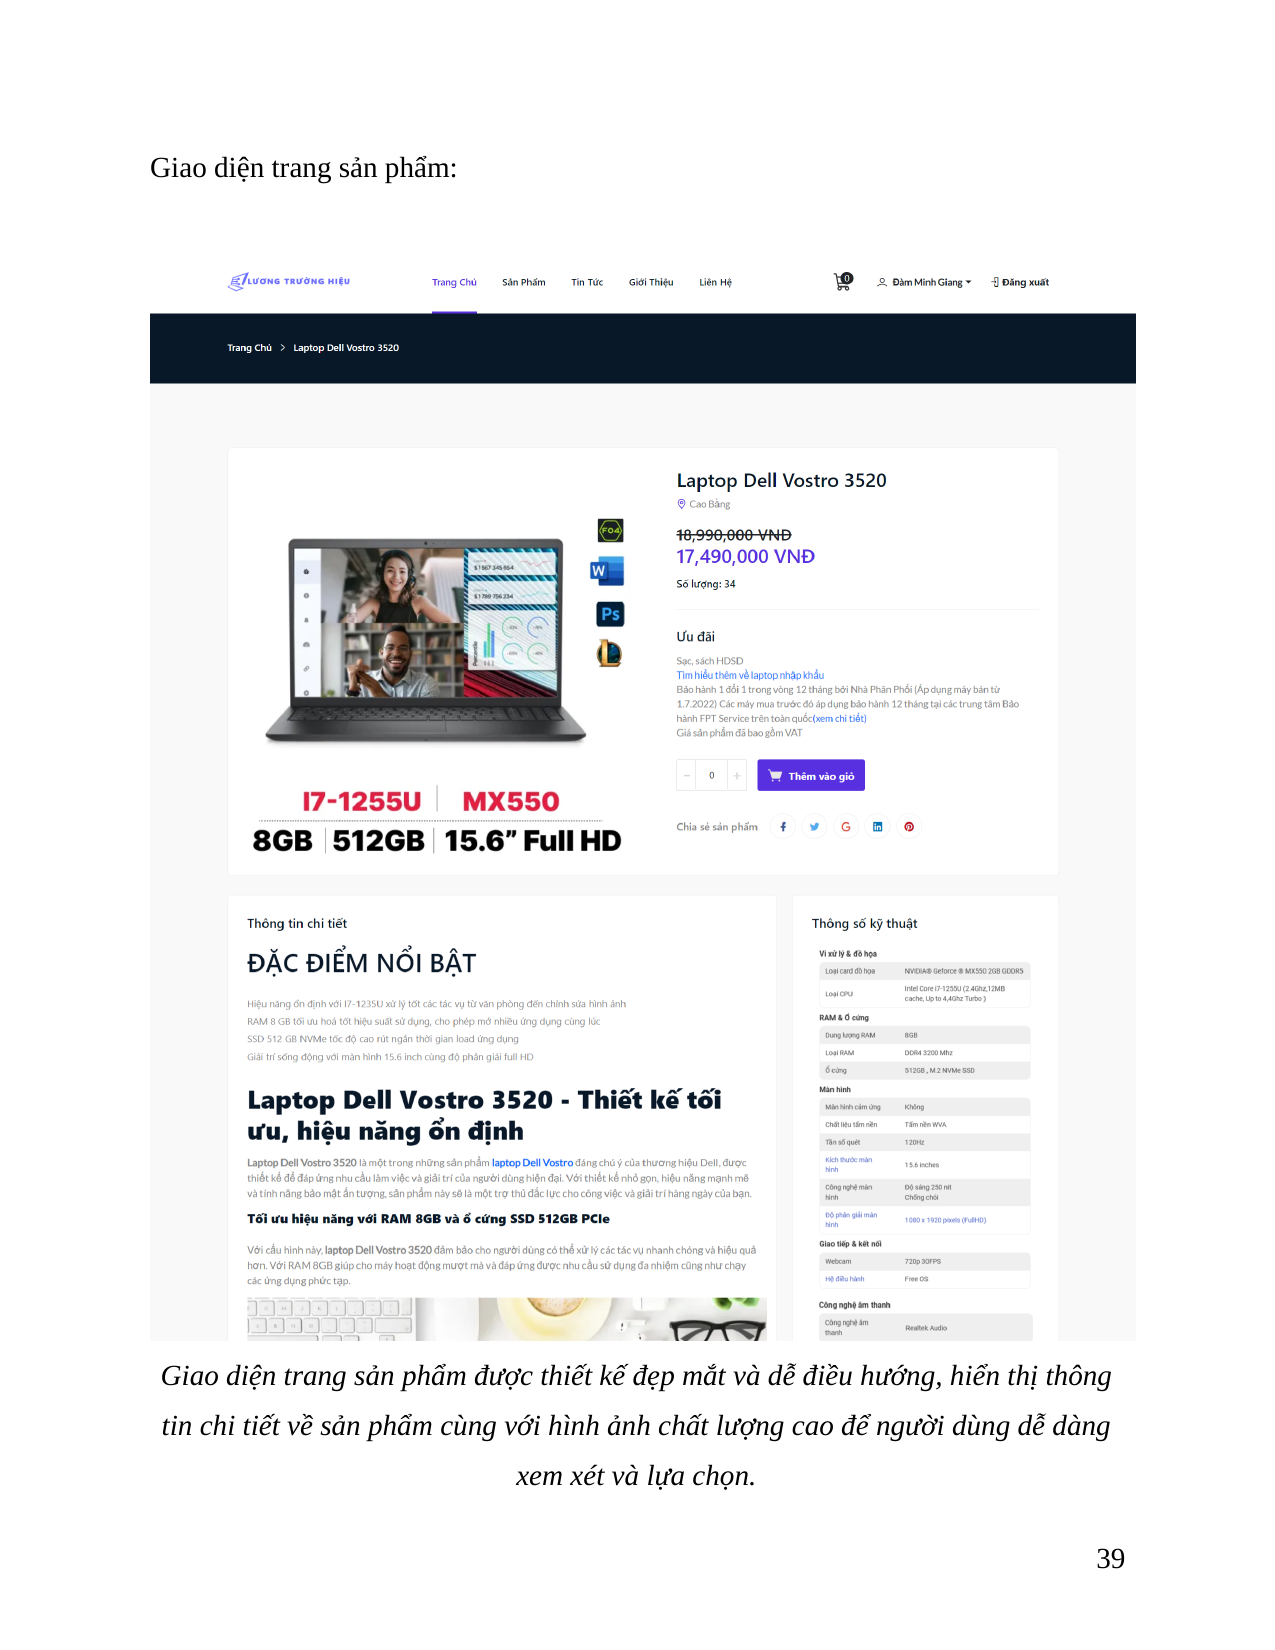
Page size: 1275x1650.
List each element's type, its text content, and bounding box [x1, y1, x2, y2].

text Giao diện trang sản phẩm được thiết kế đẹp mắt và dễ điều hướng, hiển thị thông tin chi tiết về sản phẩm cùng với hình ảnh chất lượng cao để người dùng dễ dàng xem xét và lựa chọn. [150, 1358, 1125, 1492]
text Giao diện trang sản phẩm: [150, 150, 1125, 183]
picture [150, 250, 1136, 1341]
